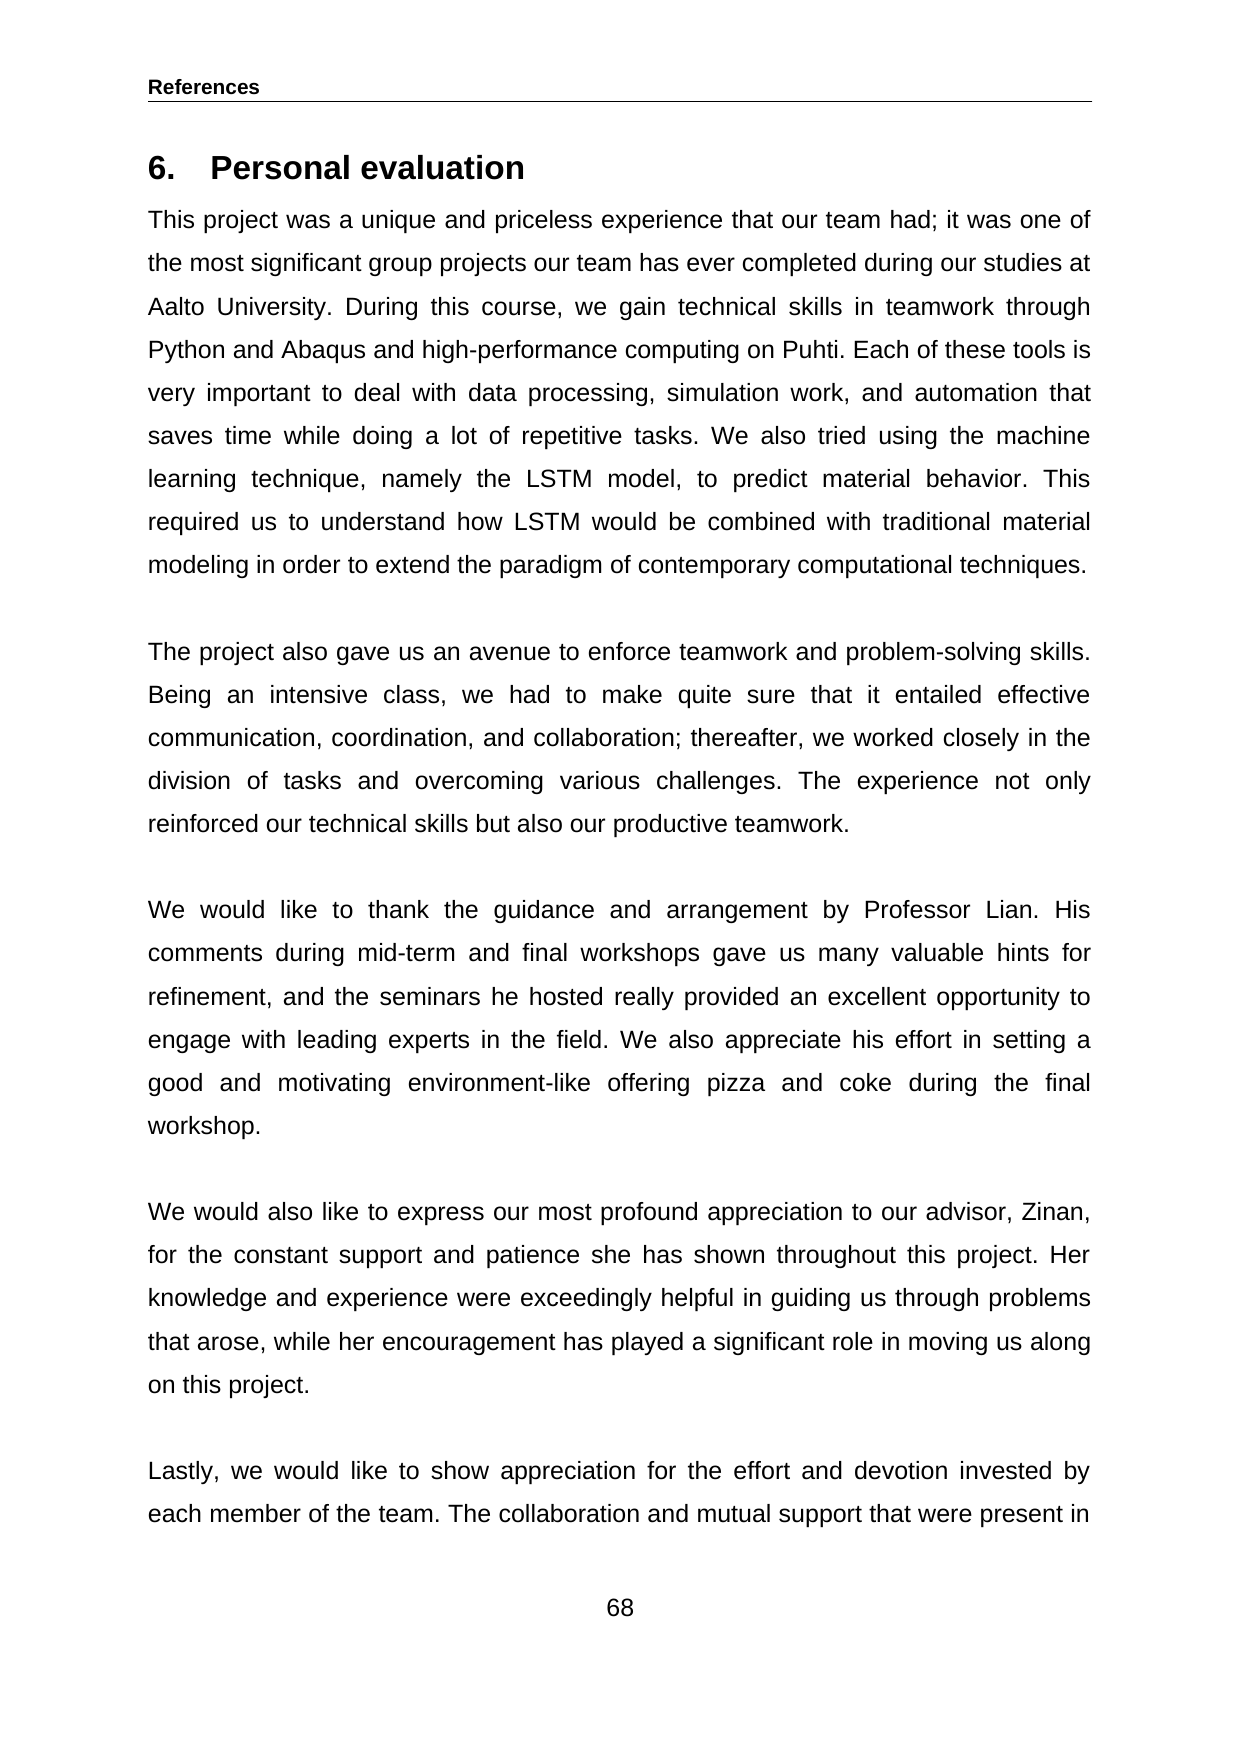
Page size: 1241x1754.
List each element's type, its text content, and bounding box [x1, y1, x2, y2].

list We would like to thank the guidance and arrangement by Professor Lian. His comments during mid-term and final workshops gave us many valuable hints for refinement, and the seminars he hosted really provided an excellent opportunity to engage with leading experts in the field. We also appreciate his effort in setting a good and motivating environment-like offering pizza and coke during the final workshop. [148, 895, 1092, 1140]
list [148, 1456, 1092, 1528]
list This project was a unique and priceless experience that our team had; it was one of the most significant group projects our team has ever completed during our studies at Aalto University. During this course, we gain technical skills in teamwork through Python and Abaqus and high-performance computing on Puhti. Each of these tools is very important to deal with data processing, simulation work, and automation that saves time while doing a lot of repetitive tasks. We also tried using the machine learning technique, namely the LSTM model, to predict material behavior. This required us to understand how LSTM would be combined with traditional material modeling in order to extend the paradigm of contemporary computational techniques. [148, 205, 1092, 579]
subtitle Personal evaluation [148, 148, 1092, 186]
list The project also gave us an avenue to enforce teamwork and problem-solving skills. Being an intensive class, we had to make quite sure that it entailed effective communication, coordination, and collaboration; thereafter, we worked closely in the division of tasks and overcoming various challenges. The experience not only reinforced our technical skills but also our productive teamwork. [148, 637, 1092, 838]
list We would also like to express our most profound appreciation to our advisor, Zinan, for the constant support and patience she has shown throughout this project. Her knowledge and experience were exceedingly helpful in guiding us through problems that arose, while her encouragement has played a significant role in moving us along on this project. [148, 1197, 1092, 1398]
